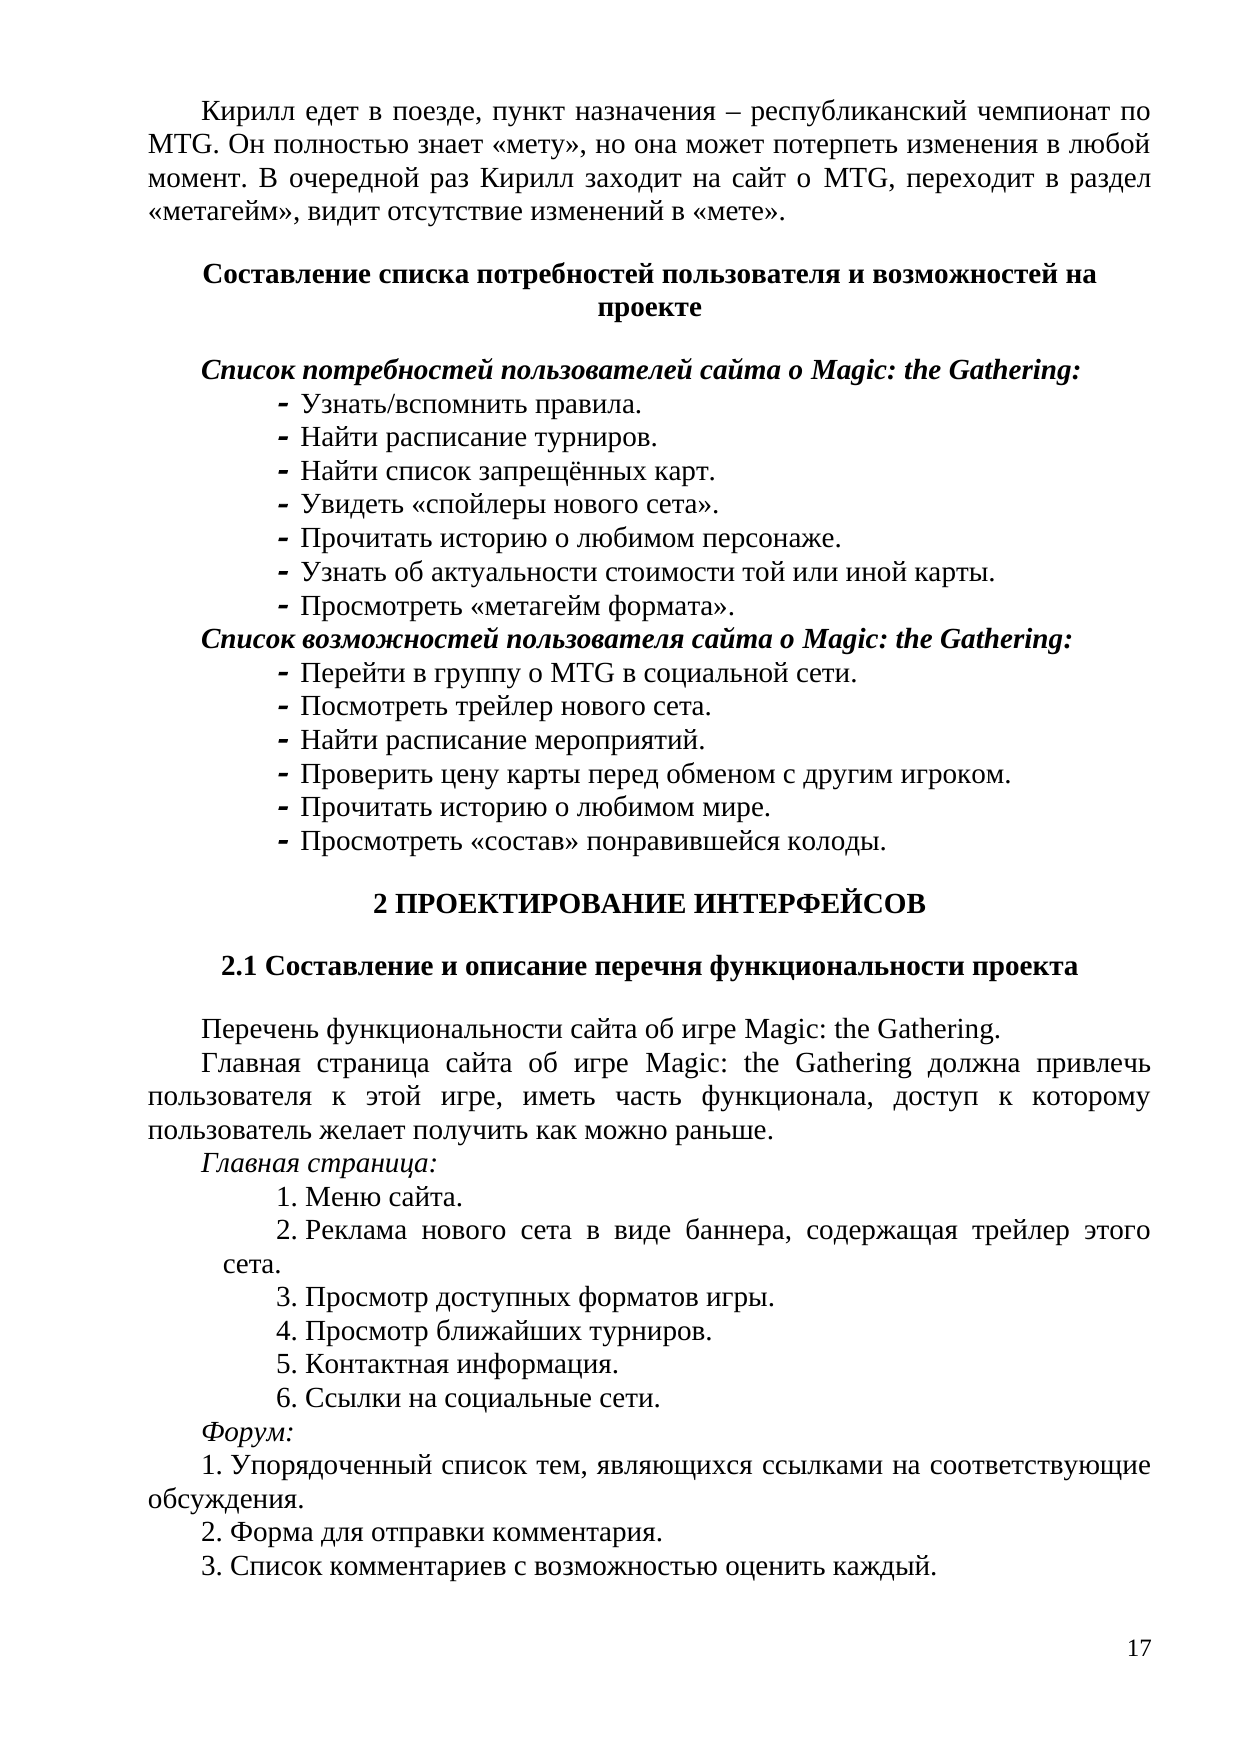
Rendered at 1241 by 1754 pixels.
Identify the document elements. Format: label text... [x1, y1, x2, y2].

text Список возможностей пользователя сайта о Magic: the Gathering: [148, 621, 1152, 655]
list Найти список запрещённых карт. [223, 453, 1152, 487]
list Прочитать историю о любимом мире. [223, 789, 1152, 823]
list Просмотреть «метагейм формата». [223, 588, 1152, 621]
text Форум: [148, 1414, 1152, 1447]
list Меню сайта. [223, 1179, 1152, 1212]
list Узнать об актуальности стоимости той или иной карты. [223, 554, 1152, 588]
text Кирилл едет в поезде, пункт назначения – республиканский чемпионат по MTG. Он полностью знает «мету», но она может потерпеть изменения в любой момент. В очередной раз Кирилл заходит на сайт о MTG, переходит в раздел «метагейм», видит отсутствие изменений в «мете». [148, 93, 1152, 227]
list Главная страница: [148, 1145, 1152, 1179]
list Найти расписание мероприятий. [223, 722, 1152, 756]
list Просмотр ближайших турниров. [223, 1313, 1152, 1347]
list Форма для отправки комментария. [148, 1514, 1152, 1548]
text Составление списка потребностей пользователя и возможностей на проекте [148, 256, 1152, 323]
list Ссылки на социальные сети. [223, 1380, 1152, 1414]
list 2.1 Составление и описание перечня функциональности проекта [148, 948, 1152, 982]
list Реклама нового сета в виде баннера, содержащая трейлер этого сета. [223, 1212, 1152, 1279]
list Главная страница сайта об игре Magic: the Gathering должна привлечь пользователя к этой игре, иметь часть функционала, доступ к которому пользователь желает получить как можно раньше. [148, 1045, 1152, 1145]
list Просмотреть «состав» понравившейся колоды. [223, 823, 1152, 857]
list Перейти в группу о MTG в социальной сети. [223, 655, 1152, 688]
list Контактная информация. [223, 1347, 1152, 1380]
list Посмотреть трейлер нового сета. [223, 688, 1152, 722]
list 2 ПРОЕКТИРОВАНИЕ ИНТЕРФЕЙСОВ [148, 886, 1152, 919]
text Список потребностей пользователей сайта о Magic: the Gathering: [148, 352, 1152, 386]
list Перечень функциональности сайта об игре Magic: the Gathering. [148, 1011, 1152, 1045]
list Упорядоченный список тем, являющихся ссылками на соответствующие обсуждения. [148, 1447, 1152, 1514]
list Узнать/вспомнить правила. [223, 386, 1152, 419]
list Прочитать историю о любимом персонаже. [223, 520, 1152, 554]
list Просмотр доступных форматов игры. [223, 1279, 1152, 1313]
list Список комментариев c возможностью оценить каждый. [148, 1548, 1152, 1581]
list Проверить цену карты перед обменом с другим игроком. [223, 756, 1152, 789]
list Найти расписание турниров. [223, 419, 1152, 453]
list Увидеть «спойлеры нового сета». [223, 487, 1152, 520]
